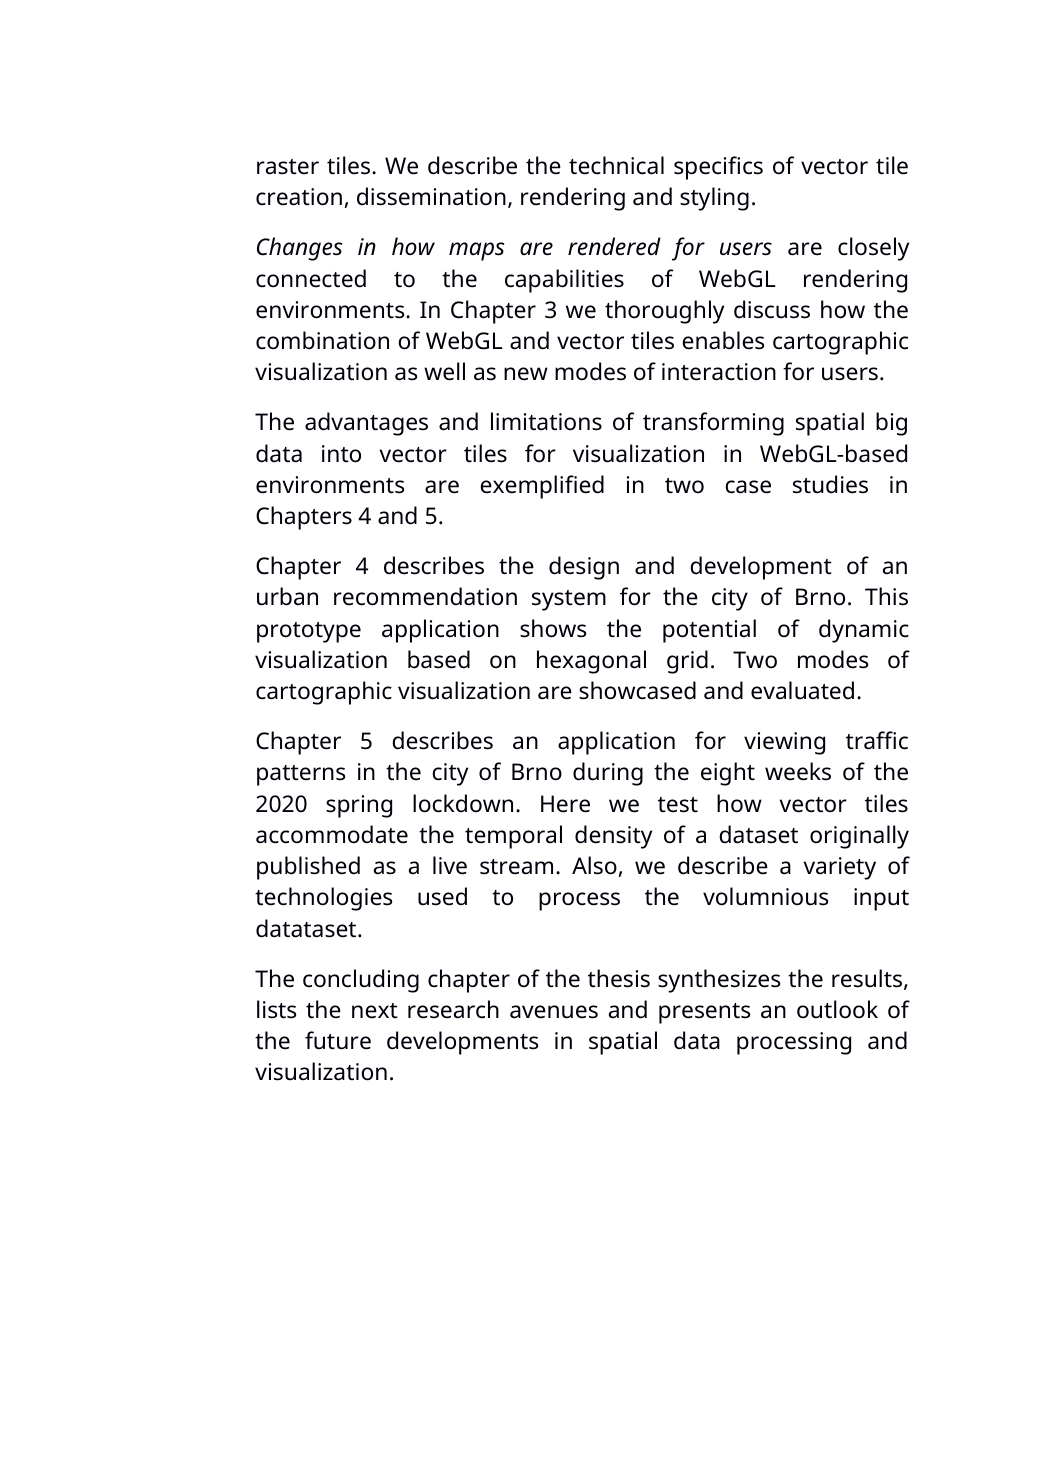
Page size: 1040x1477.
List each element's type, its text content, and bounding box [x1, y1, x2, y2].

text The advantages and limitations of transforming spatial big data into vector tiles for visualization in WebGL-based environments are exemplified in two case studies in Chapters 4 and 5. [255, 406, 910, 531]
text Chapter 4 describes the design and development of an urban recommendation system for the city of Brno. This prototype application shows the potential of dynamic visualization based on hexagonal grid. Two modes of cartographic visualization are showcased and evaluated. [255, 550, 910, 706]
text Changes in how maps are rendered for users are closely connected to the capabilities of WebGL rendering environments. In Chapter 3 we thoroughly discuss how the combination of WebGL and vector tiles enables cartographic visualization as well as new modes of interaction for users. [255, 231, 910, 387]
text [255, 150, 910, 212]
text The concluding chapter of the thesis synthesizes the results, lists the next research avenues and presents an outlook of the future developments in spatial data processing and visualization. [255, 962, 910, 1087]
text Chapter 5 describes an application for viewing traffic patterns in the city of Brno during the eight weeks of the 2020 spring lockdown. Here we test how vector tiles accommodate the temporal density of a dataset originally published as a live stream. Also, we describe a variety of technologies used to process the volumnious input datataset. [255, 725, 910, 944]
